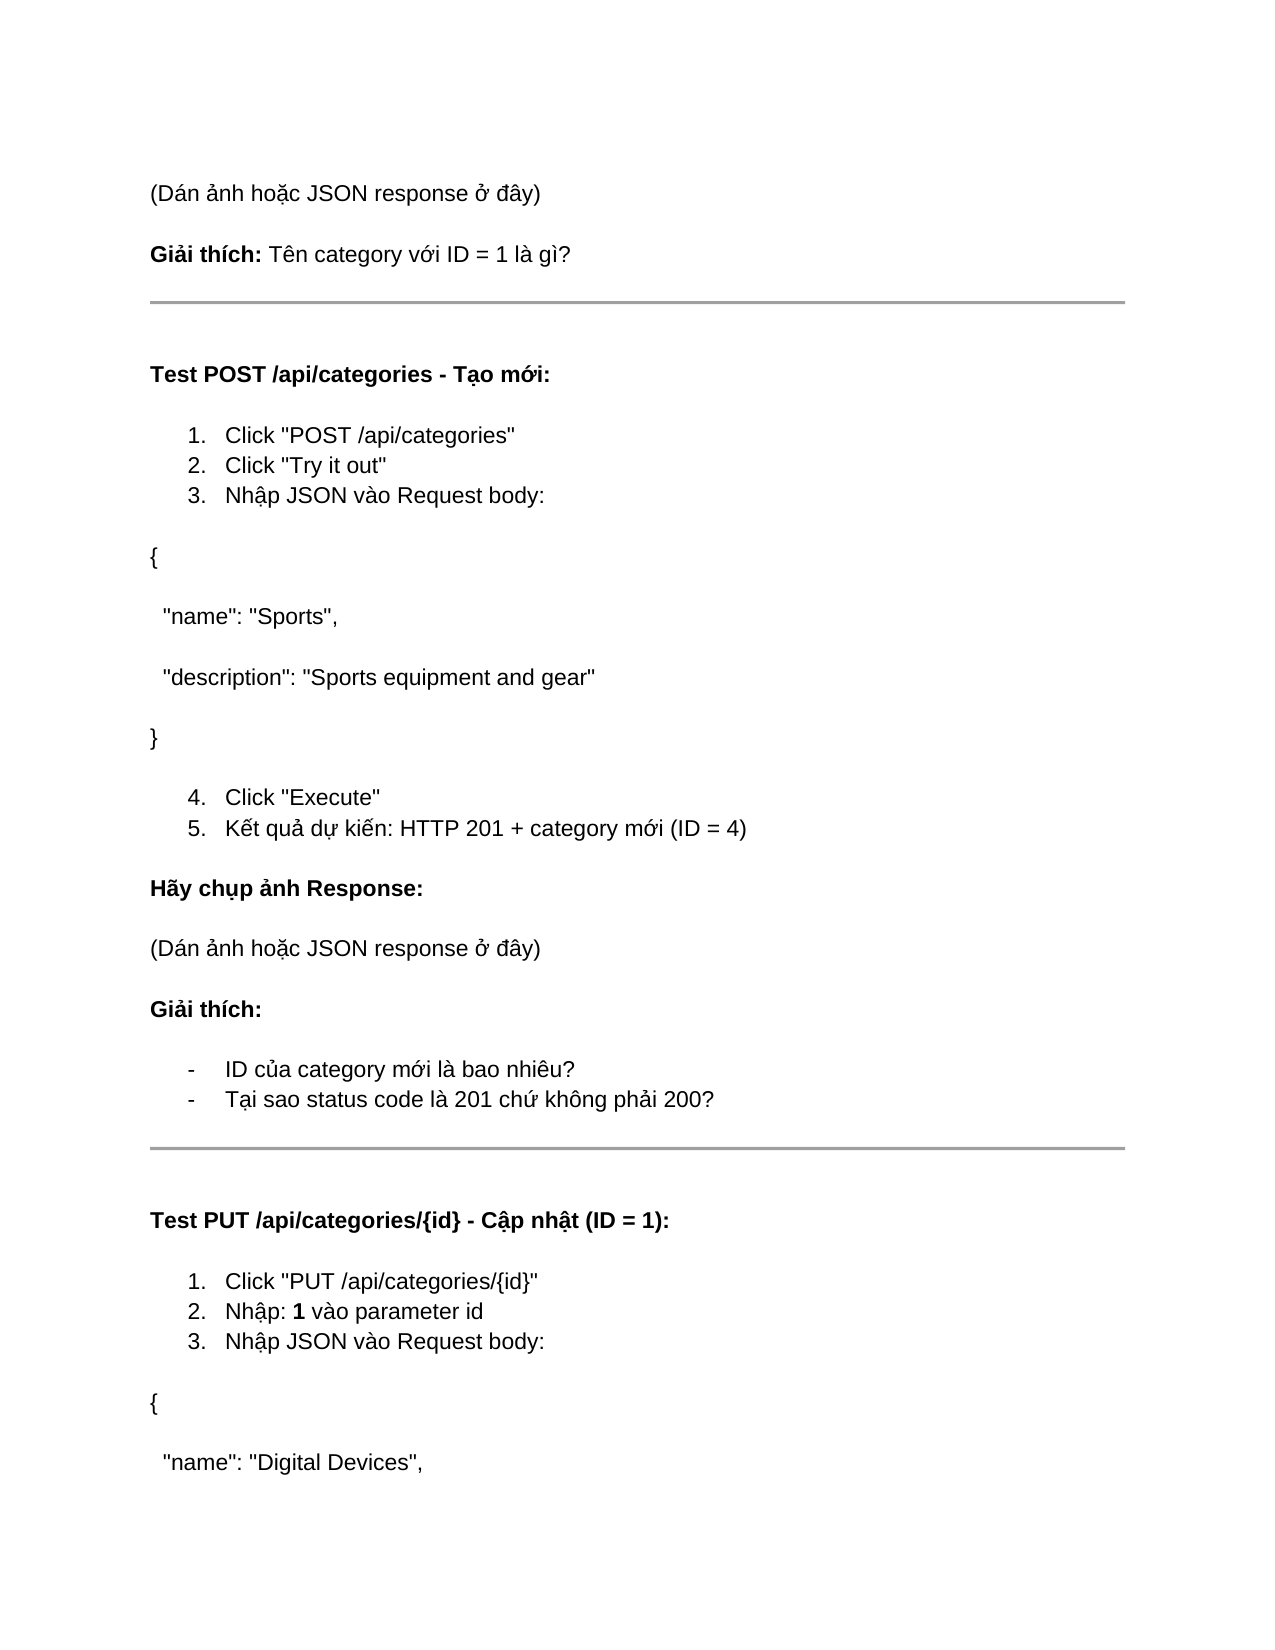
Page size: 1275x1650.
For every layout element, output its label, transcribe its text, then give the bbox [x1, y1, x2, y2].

text } [150, 724, 1125, 750]
text Test POST /api/categories - Tạo mới: [150, 361, 1125, 388]
list Click "Try it out" [187, 452, 1125, 478]
text Giải thích: [150, 996, 1125, 1022]
text Giải thích: Tên category với ID = 1 là gì? [150, 241, 1125, 267]
text "name": "Digital Devices", [150, 1449, 1125, 1475]
text { [150, 1388, 1125, 1415]
text Test PUT /api/categories/{id} - Cập nhật (ID = 1): [150, 1207, 1125, 1234]
list Kết quả dự kiến: HTTP 201 + category mới (ID = 4) [187, 814, 1125, 841]
text "name": "Sports", [150, 603, 1125, 629]
text { [150, 543, 1125, 569]
list Nhập: 1 vào parameter id [187, 1298, 1125, 1324]
text "description": "Sports equipment and gear" [150, 663, 1125, 690]
text (Dán ảnh hoặc JSON response ở đây) [150, 935, 1125, 962]
text Hãy chụp ảnh Response: [150, 875, 1125, 901]
list Click "Execute" [187, 784, 1125, 811]
list Tại sao status code là 201 chứ không phải 200? [187, 1086, 1125, 1113]
list Click "PUT /api/categories/{id}" [187, 1268, 1125, 1294]
list Nhập JSON vào Request body: [187, 482, 1125, 509]
text (Dán ảnh hoặc JSON response ở đây) [150, 180, 1125, 207]
list Click "POST /api/categories" [187, 422, 1125, 448]
list Nhập JSON vào Request body: [187, 1328, 1125, 1354]
list ID của category mới là bao nhiêu? [187, 1056, 1125, 1083]
